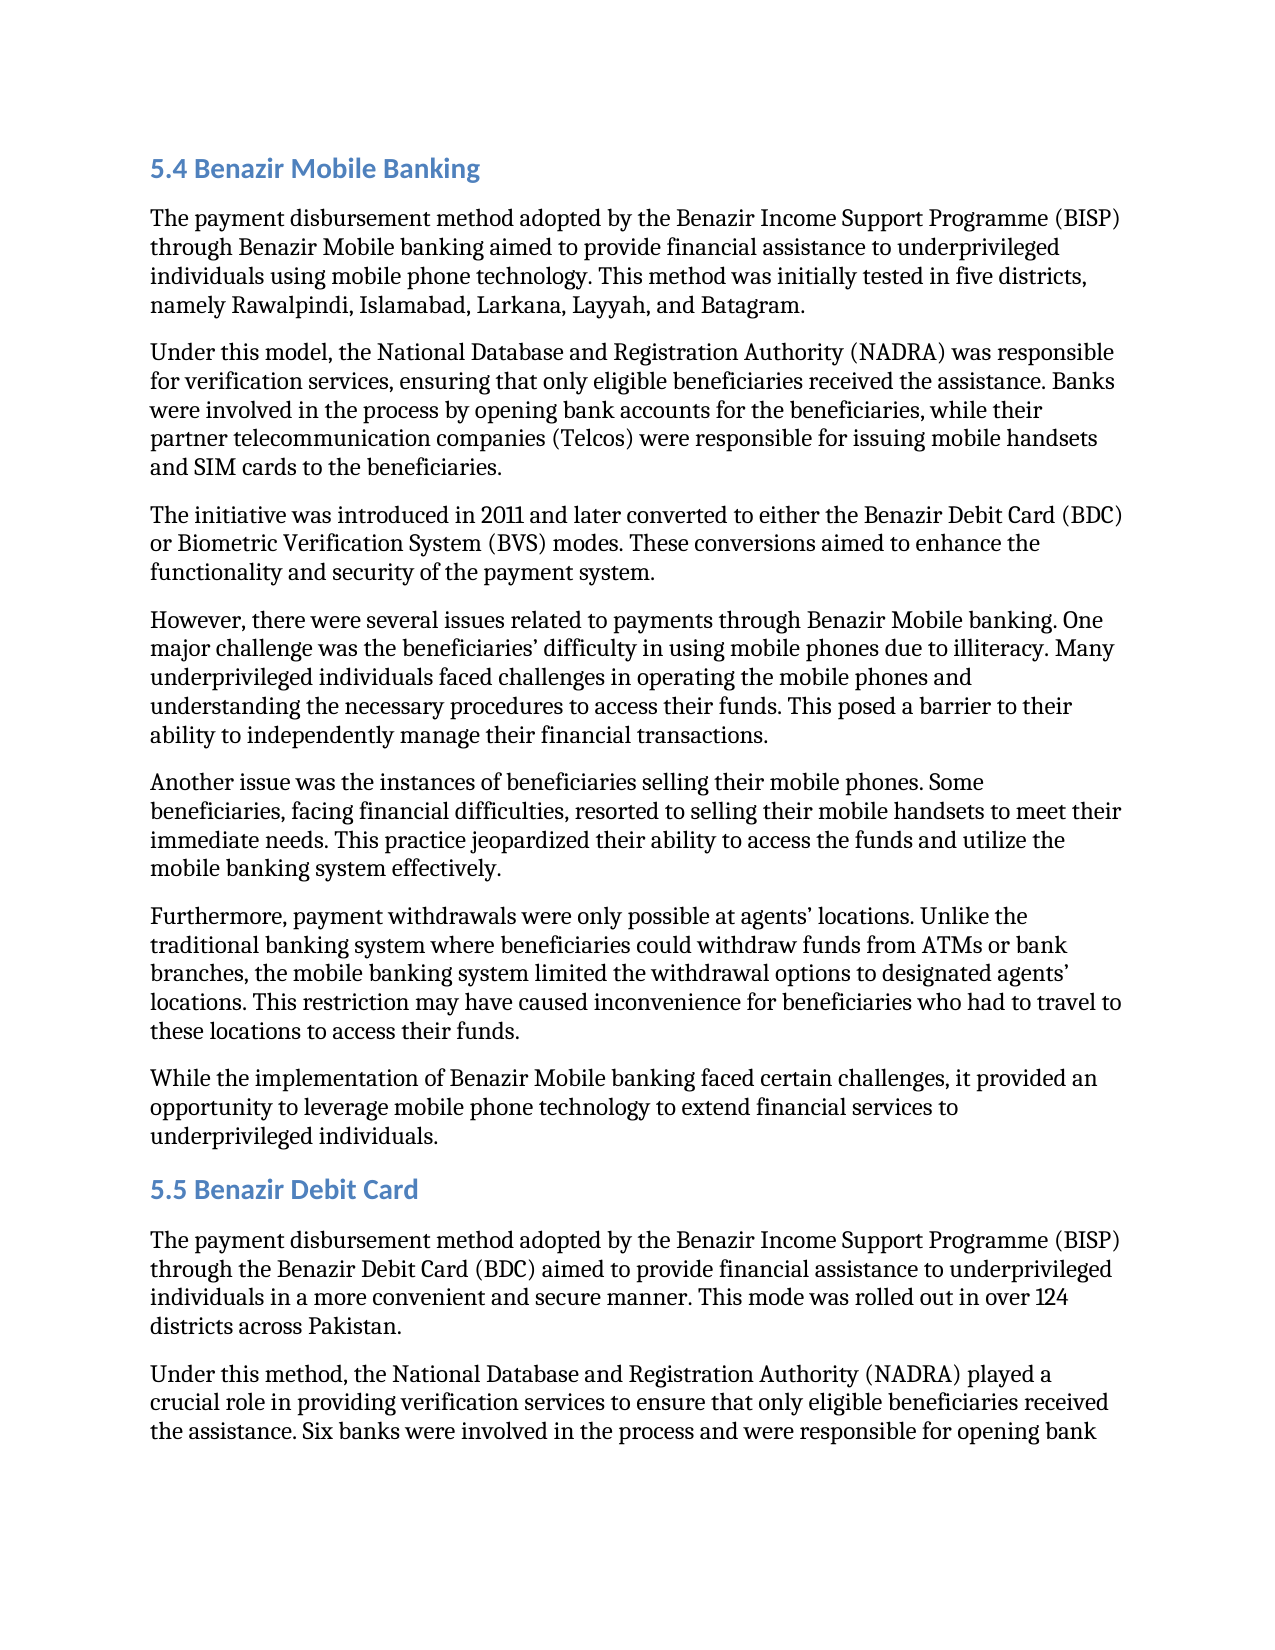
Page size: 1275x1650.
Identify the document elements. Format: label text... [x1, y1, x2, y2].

text The payment disbursement method adopted by the Benazir Income Support Programme (BISP) through the Benazir Debit Card (BDC) aimed to provide financial assistance to underprivileged individuals in a more convenient and secure manner. This mode was rolled out in over 124 districts across Pakistan. [150, 1226, 1125, 1341]
text The payment disbursement method adopted by the Benazir Income Support Programme (BISP) through Benazir Mobile banking aimed to provide financial assistance to underprivileged individuals using mobile phone technology. This method was initially tested in five districts, namely Rawalpindi, Islamabad, Larkana, Layyah, and Batagram. [150, 204, 1125, 319]
text Under this model, the National Database and Registration Authority (NADRA) was responsible for verification services, ensuring that only eligible beneficiaries received the assistance. Banks were involved in the process by opening bank accounts for the beneficiaries, while their partner telecommunication companies (Telcos) were responsible for issuing mobile handsets and SIM cards to the beneficiaries. [150, 338, 1125, 482]
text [150, 1359, 1125, 1446]
subtitle 5.5 Benazir Debit Card [150, 1171, 1125, 1207]
subtitle 5.4 Benazir Mobile Banking [150, 150, 1125, 186]
text While the implementation of Benazir Mobile banking faced certain challenges, it provided an opportunity to leverage mobile phone technology to extend financial services to underprivileged individuals. [150, 1064, 1125, 1151]
text Another issue was the instances of beneficiaries selling their mobile phones. Some beneficiaries, facing financial difficulties, resorted to selling their mobile handsets to meet their immediate needs. This practice jeopardized their ability to access the funds and utilize the mobile banking system effectively. [150, 768, 1125, 883]
text The initiative was introduced in 2011 and later converted to either the Benazir Debit Card (BDC) or Biometric Verification System (BVS) modes. These conversions aimed to enhance the functionality and security of the payment system. [150, 501, 1125, 587]
text However, there were several issues related to payments through Benazir Mobile banking. One major challenge was the beneficiaries’ difficulty in using mobile phones due to illiteracy. Many underprivileged individuals faced challenges in operating the mobile phones and understanding the necessary procedures to access their funds. This posed a barrier to their ability to independently manage their financial transactions. [150, 606, 1125, 749]
text Furthermore, payment withdrawals were only possible at agents’ locations. Unlike the traditional banking system where beneficiaries could withdraw funds from ATMs or bank branches, the mobile banking system limited the withdrawal options to designated agents’ locations. This restriction may have caused inconvenience for beneficiaries who had to travel to these locations to access their funds. [150, 902, 1125, 1046]
